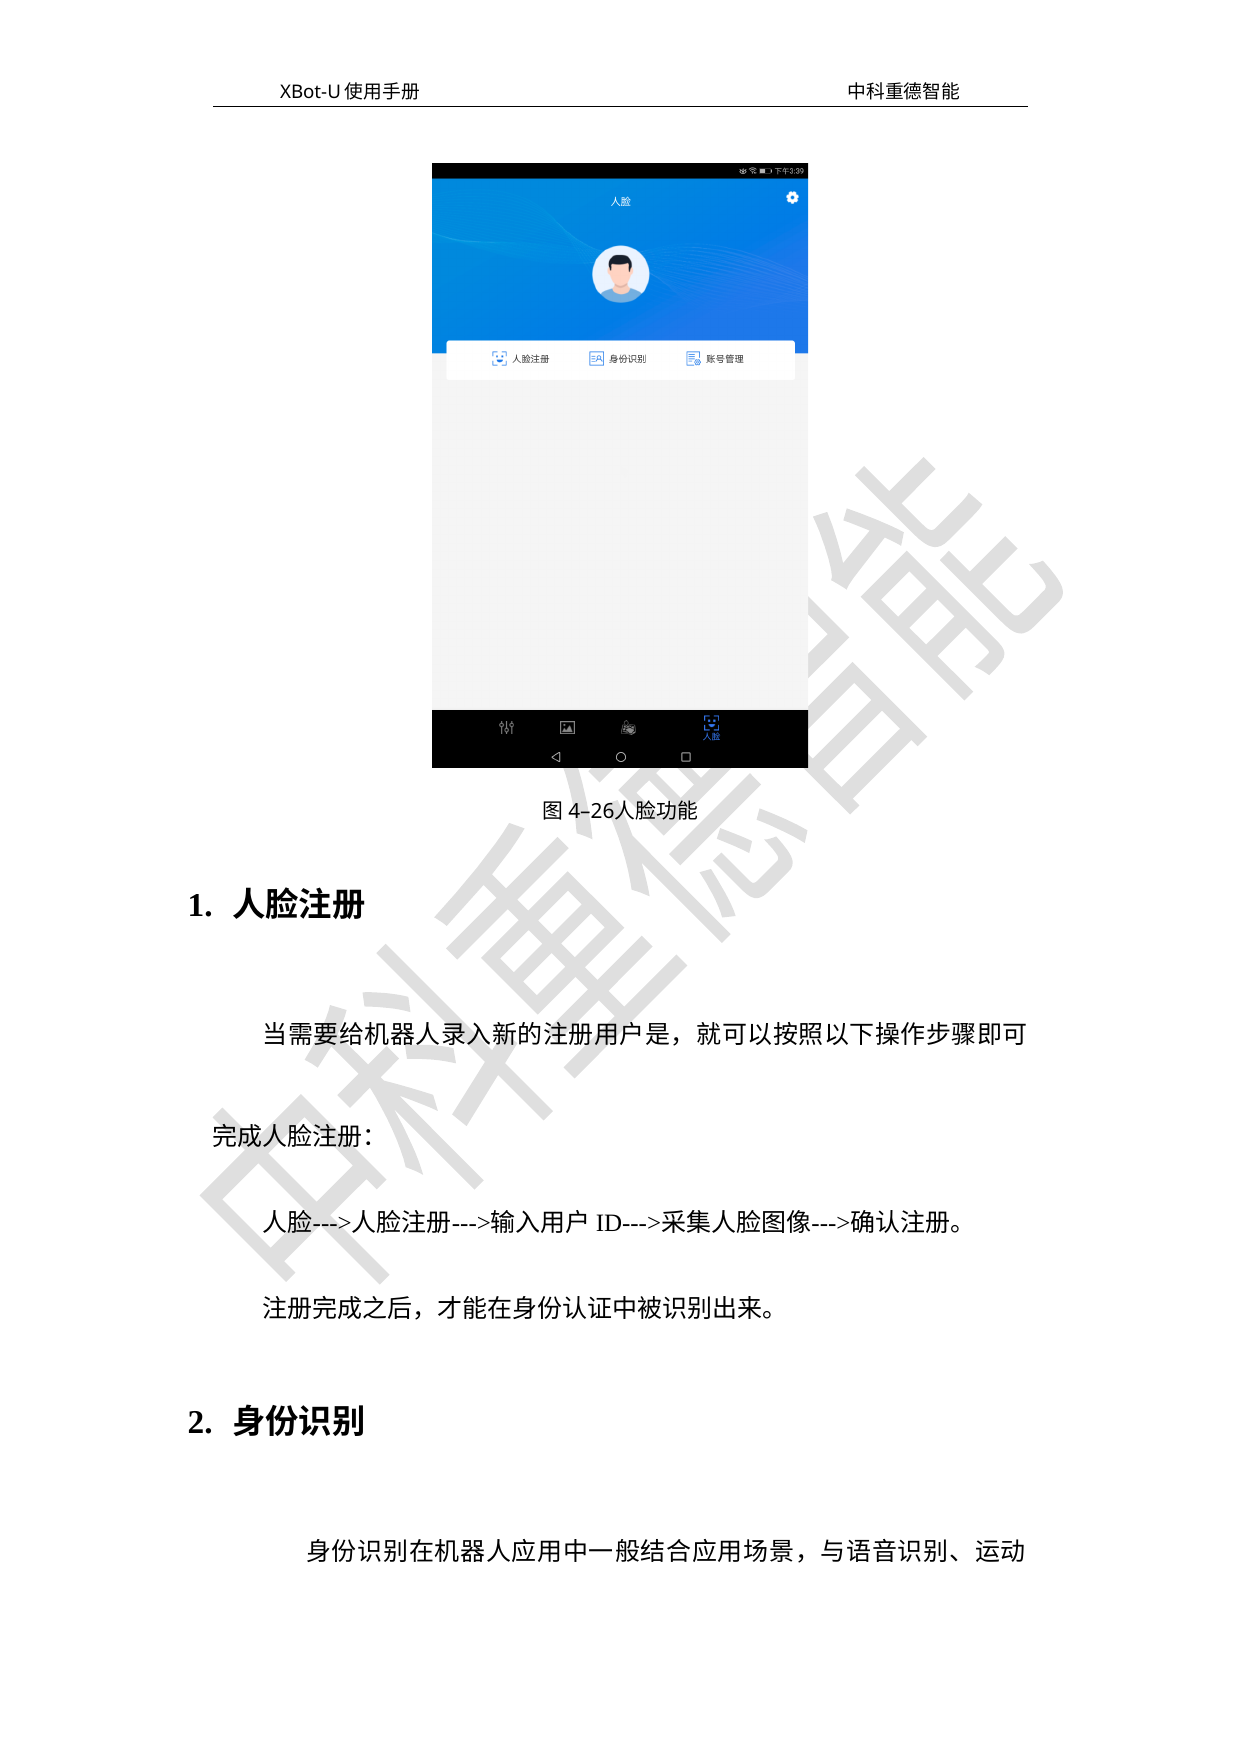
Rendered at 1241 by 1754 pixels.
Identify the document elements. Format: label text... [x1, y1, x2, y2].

subtitle 人脸注册 [187, 868, 1028, 936]
subtitle 身份识别 [187, 1385, 1028, 1453]
text 注册完成之后，才能在身份认证中被识别出来。 [212, 1272, 1028, 1340]
picture [432, 163, 809, 768]
text 当需要给机器人录入新的注册用户是，就可以按照以下操作步骤即可完成人脸注册： [212, 998, 1028, 1168]
text 人脸--->人脸注册--->输入用户ID--->采集人脸图像--->确认注册。 [212, 1186, 1028, 1254]
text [212, 1516, 1028, 1583]
